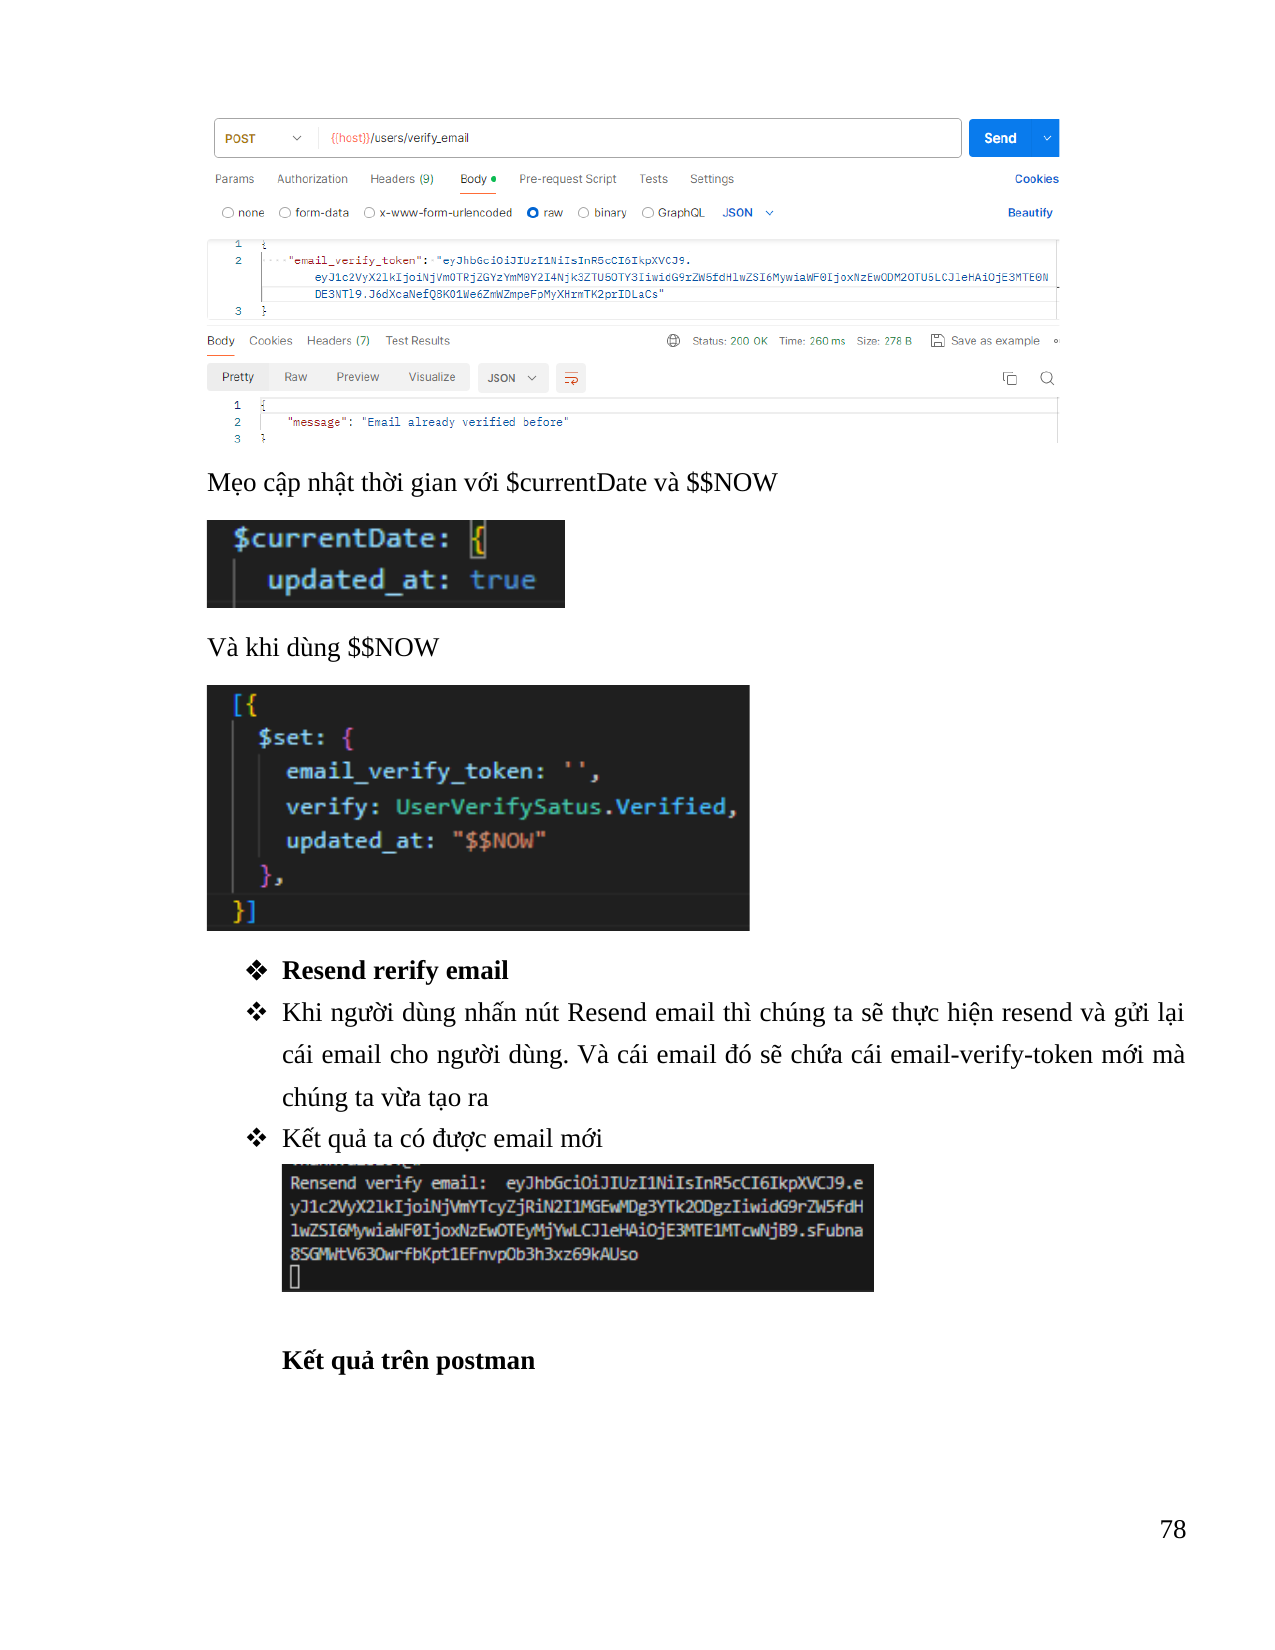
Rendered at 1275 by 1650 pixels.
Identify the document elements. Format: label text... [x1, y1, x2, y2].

list Kết quả ta có được email mới [244, 1123, 1186, 1154]
picture [281, 1164, 874, 1292]
text Mẹo cập nhật thời gian với $currentDate và $$NOW [207, 466, 1186, 497]
list Kết quả trên postman [282, 1344, 1186, 1375]
list Resend rerify email [244, 954, 1186, 986]
picture [206, 685, 750, 931]
picture [206, 520, 565, 608]
text Và khi dùng $$NOW [207, 631, 1186, 662]
picture [206, 118, 1060, 443]
list Khi người dùng nhấn nút Resend email thì chúng ta sẽ thực hiện resend và gửi lại cái email cho người dùng. Và cái email đó sẽ chứa cái email-verify-token mới mà chúng ta vừa tạo ra [244, 997, 1186, 1112]
